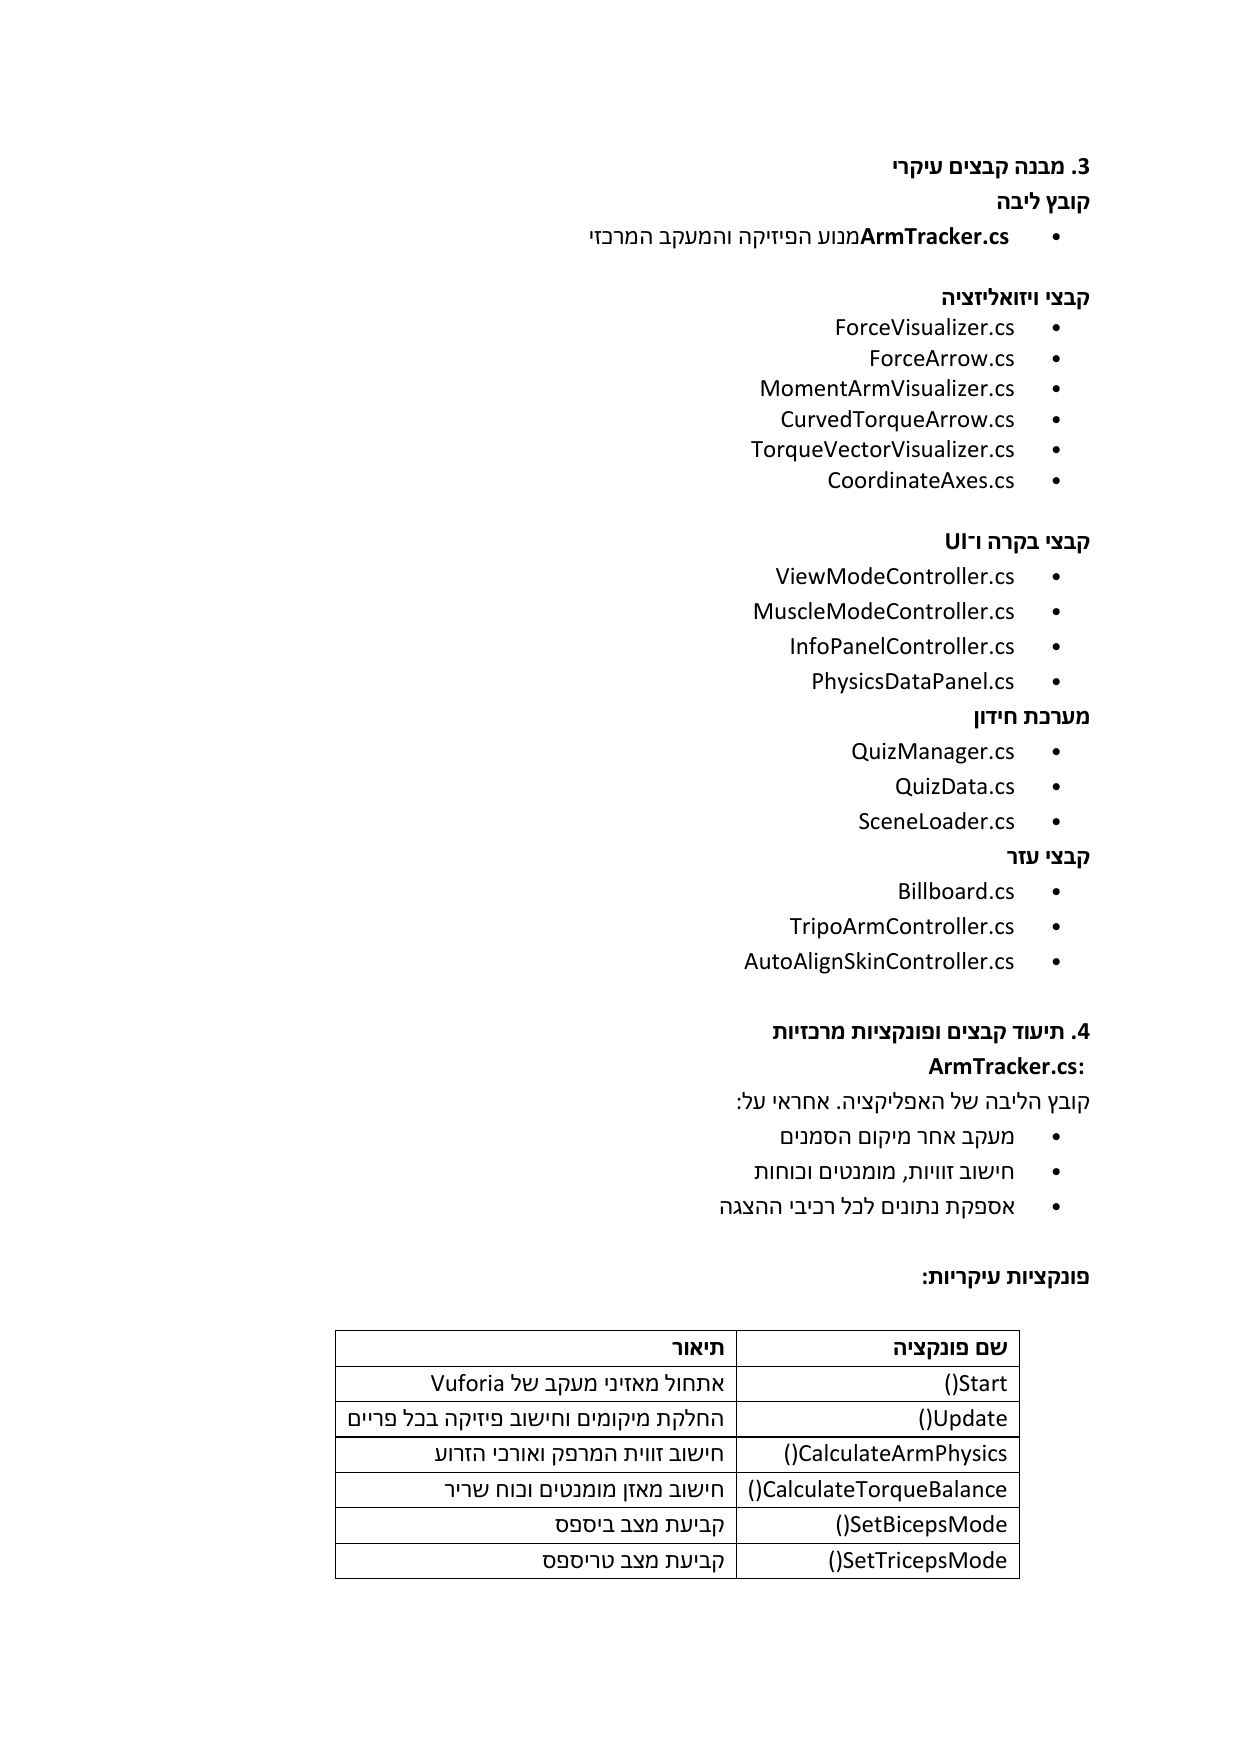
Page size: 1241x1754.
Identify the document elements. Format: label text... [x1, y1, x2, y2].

list ForceArrow.cs [150, 342, 1053, 373]
text :ArmTracker.cs קובץ הליבה של האפליקציה. אחראי על: [150, 1050, 1090, 1116]
list חישוב זוויות, מומנטים וכוחות [150, 1155, 1053, 1186]
list QuizManager.cs [150, 735, 1053, 766]
list CurvedTorqueArrow.cs [150, 403, 1053, 434]
text 3. מבנה קבצים עיקרי [150, 150, 1090, 181]
list Billboard.cs [150, 875, 1053, 906]
table_cell החלקת מיקומים וחישוב פיזיקה בכל פריים [336, 1402, 736, 1436]
table_cell SetTricepsMode() [737, 1544, 1019, 1578]
list AutoAlignSkinController.cs [150, 945, 1053, 976]
text מערכת חידון [150, 700, 1090, 731]
list TorqueVectorVisualizer.cs [150, 434, 1053, 464]
list PhysicsDataPanel.cs [150, 665, 1053, 696]
table_header תיאור [336, 1331, 736, 1366]
table_cell חישוב זווית המרפק ואורכי הזרוע [336, 1438, 736, 1472]
text קבצי ויזואליזציה [150, 281, 1090, 312]
table_cell CalculateTorqueBalance() [737, 1473, 1019, 1507]
text פונקציות עיקריות: [150, 1260, 1090, 1291]
list ArmTracker.csמנוע הפיזיקה והמעקב המרכזי [150, 220, 1053, 251]
table_cell קביעת מצב ביספס [336, 1508, 736, 1543]
table_header שם פונקציה [737, 1331, 1019, 1366]
text 4. תיעוד קבצים ופונקציות מרכזיות [150, 1015, 1090, 1046]
list MuscleModeController.cs [150, 595, 1053, 626]
table_cell Start() [737, 1367, 1019, 1401]
table_cell חישוב מאזן מומנטים וכוח שריר [336, 1473, 736, 1507]
table_cell Update() [737, 1402, 1019, 1436]
list ViewModeController.cs [150, 560, 1053, 591]
list מעקב אחר מיקום הסמנים [150, 1120, 1053, 1151]
list QuizData.cs [150, 770, 1053, 801]
table_cell קביעת מצב טריספס [336, 1544, 736, 1578]
list MomentArmVisualizer.cs [150, 373, 1053, 403]
table_cell אתחול מאזיני מעקב של Vuforia [336, 1367, 736, 1401]
list אספקת נתונים לכל רכיבי ההצגה [150, 1190, 1053, 1221]
table_cell CalculateArmPhysics() [737, 1438, 1019, 1472]
list CoordinateAxes.cs [150, 464, 1053, 495]
text קובץ ליבה [150, 185, 1090, 216]
table_cell SetBicepsMode() [737, 1508, 1019, 1543]
list ForceVisualizer.cs [150, 312, 1053, 342]
text קבצי בקרה ו־UI [150, 525, 1090, 556]
text קבצי עזר [150, 840, 1090, 871]
list TripoArmController.cs [150, 910, 1053, 941]
list SceneLoader.cs [150, 805, 1053, 836]
list InfoPanelController.cs [150, 630, 1053, 661]
